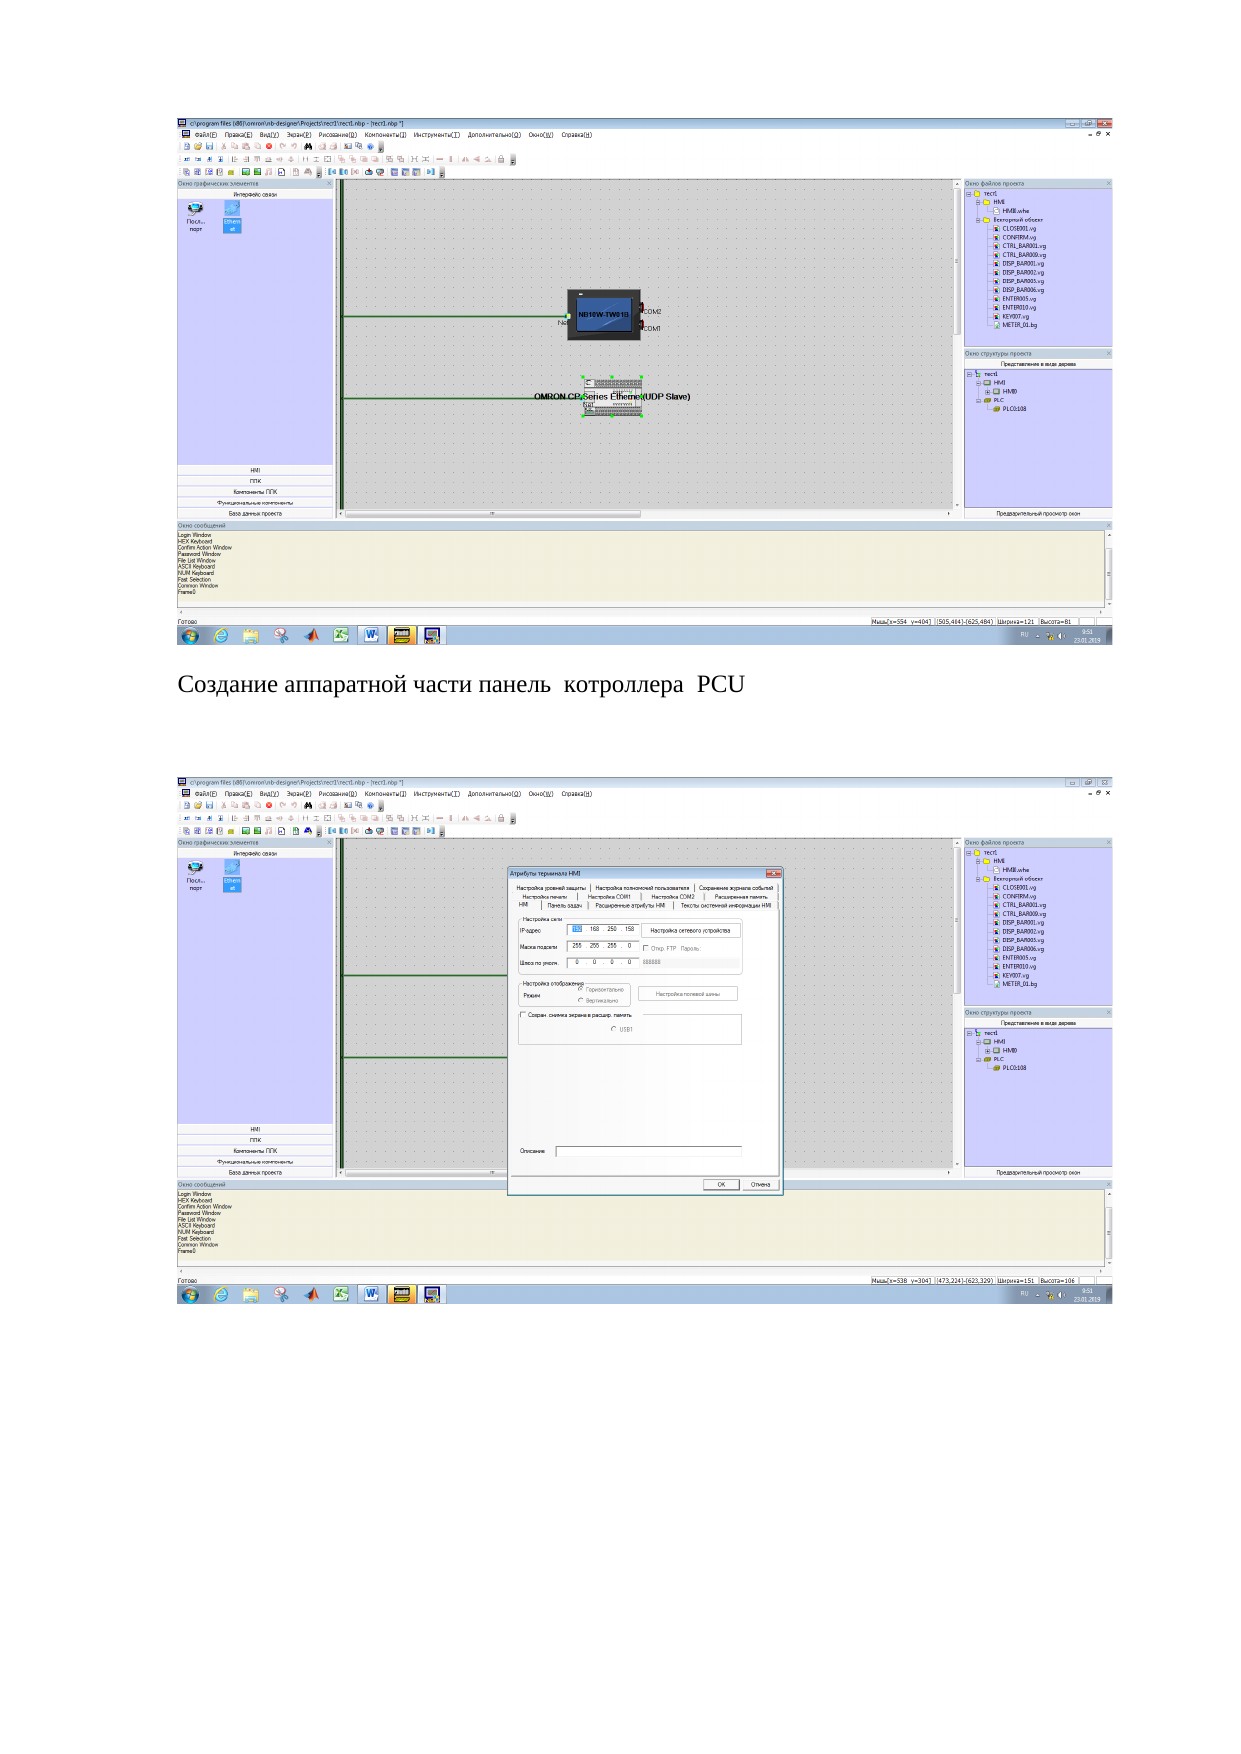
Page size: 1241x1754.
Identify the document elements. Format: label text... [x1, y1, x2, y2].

picture [177, 777, 1113, 1304]
picture [177, 118, 1113, 645]
text Создание аппаратной части панель котроллера PCU [177, 669, 1152, 698]
